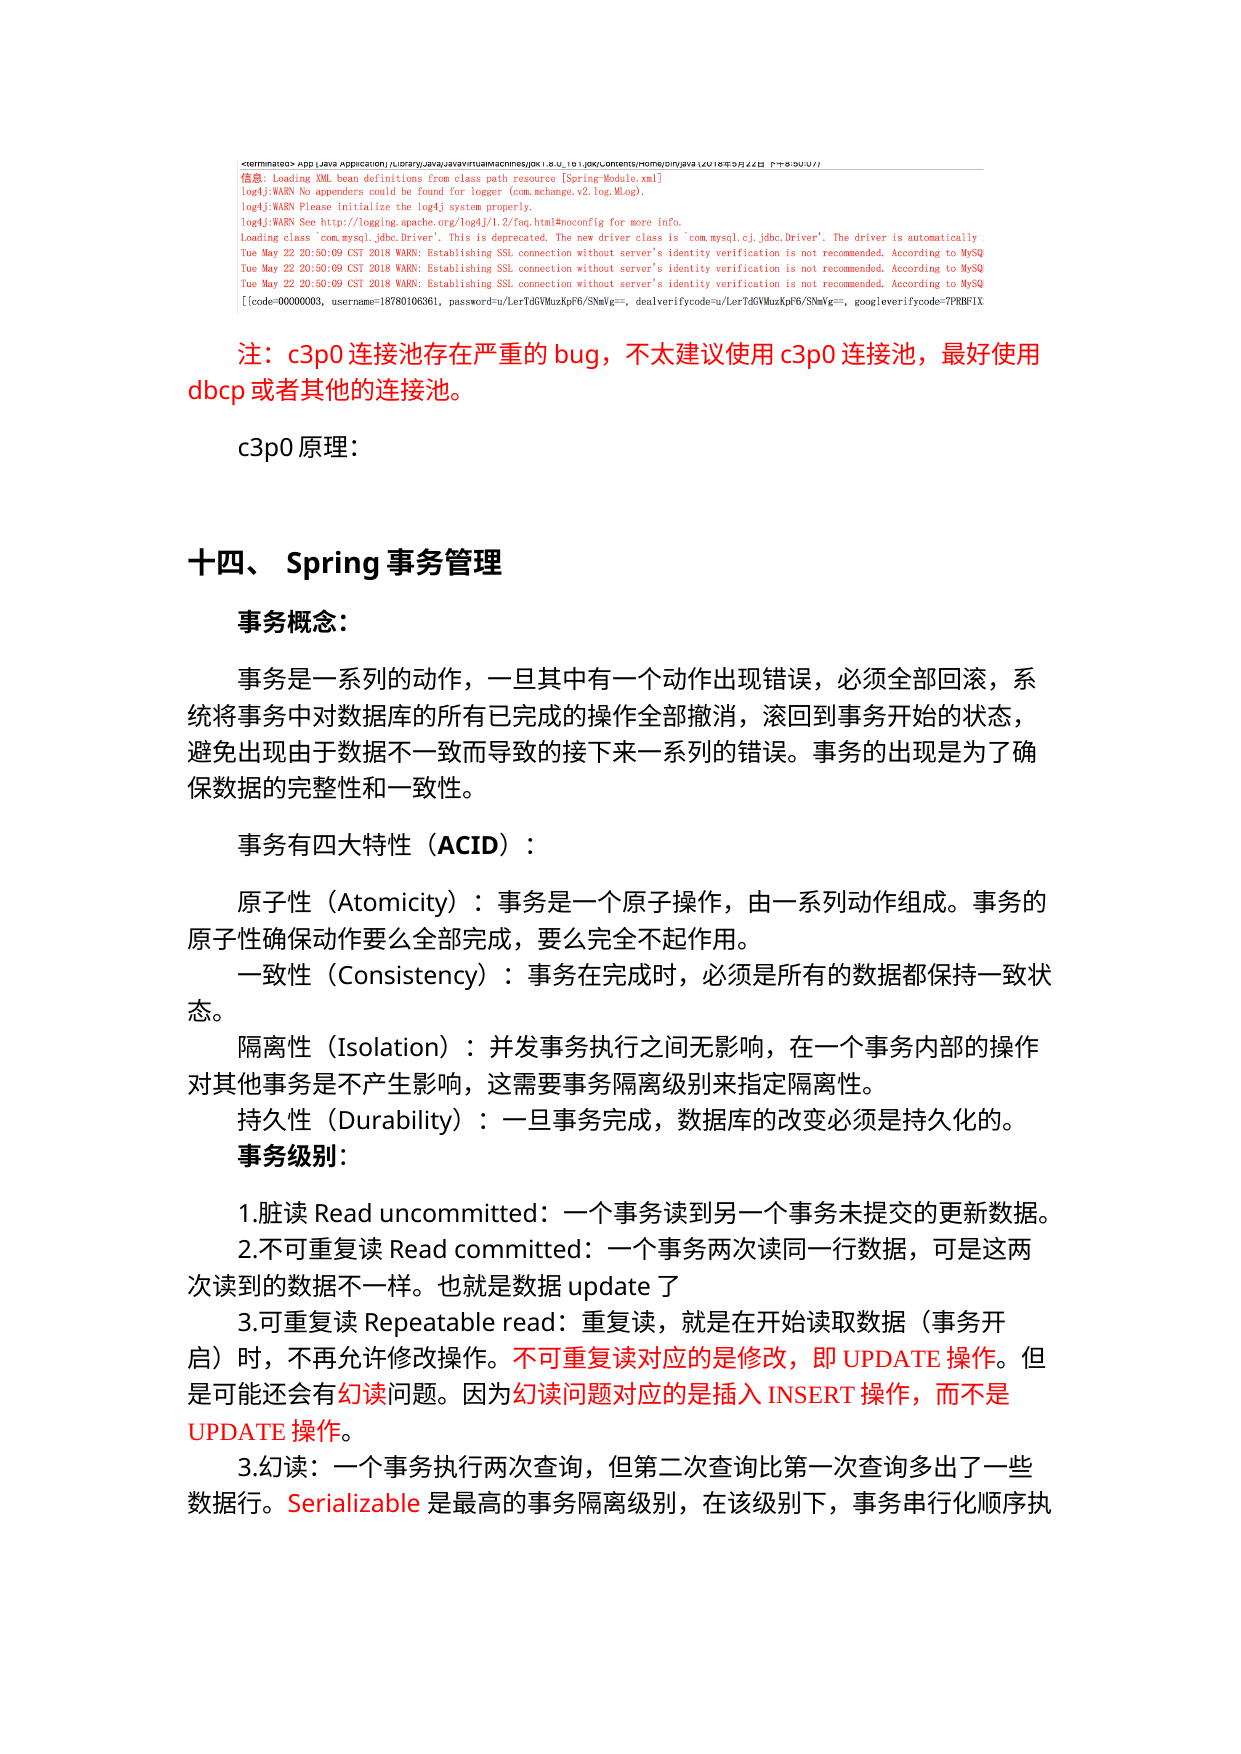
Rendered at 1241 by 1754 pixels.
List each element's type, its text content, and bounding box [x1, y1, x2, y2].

list Spring事务管理 [187, 539, 1053, 582]
list 1.脏读Read uncommitted：一个事务读到另一个事务未提交的更新数据。 [187, 1194, 1053, 1230]
list 事务概念： [187, 603, 1053, 639]
list 事务有四大特性（ACID）： [187, 826, 1053, 862]
list 注：c3p0连接池存在严重的bug，不太建议使用c3p0连接池，最好使用dbcp或者其他的连接池。 [187, 334, 1053, 407]
list 一致性（Consistency）：事务在完成时，必须是所有的数据都保持一致状态。 [187, 955, 1053, 1028]
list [187, 1447, 1053, 1520]
list 原子性（Atomicity）：事务是一个原子操作，由一系列动作组成。事务的原子性确保动作要么全部完成，要么完全不起作用。 [187, 883, 1053, 955]
list 隔离性（Isolation）：并发事务执行之间无影响，在一个事务内部的操作对其他事务是不产生影响，这需要事务隔离级别来指定隔离性。 [187, 1028, 1053, 1100]
list c3p0原理： [187, 428, 1053, 464]
list 事务级别： [187, 1137, 1053, 1173]
picture [237, 162, 984, 314]
list 事务是一系列的动作，一旦其中有一个动作出现错误，必须全部回滚，系统将事务中对数据库的所有已完成的操作全部撤消，滚回到事务开始的状态，避免出现由于数据不一致而导致的接下来一系列的错误。事务的出现是为了确保数据的完整性和一致性。 [187, 660, 1053, 805]
list 持久性（Durability）：一旦事务完成，数据库的改变必须是持久化的。 [187, 1100, 1053, 1137]
list 2.不可重复读Read committed：一个事务两次读同一行数据，可是这两次读到的数据不一样。也就是数据update了 [187, 1230, 1053, 1302]
list 3.可重复读Repeatable read：重复读，就是在开始读取数据（事务开启）时，不再允许修改操作。不可重复读对应的是修改，即UPDATE操作。但是可能还会有幻读问题。因为幻读问题对应的是插入INSERT操作，而不是UPDATE操作。 [187, 1302, 1053, 1447]
